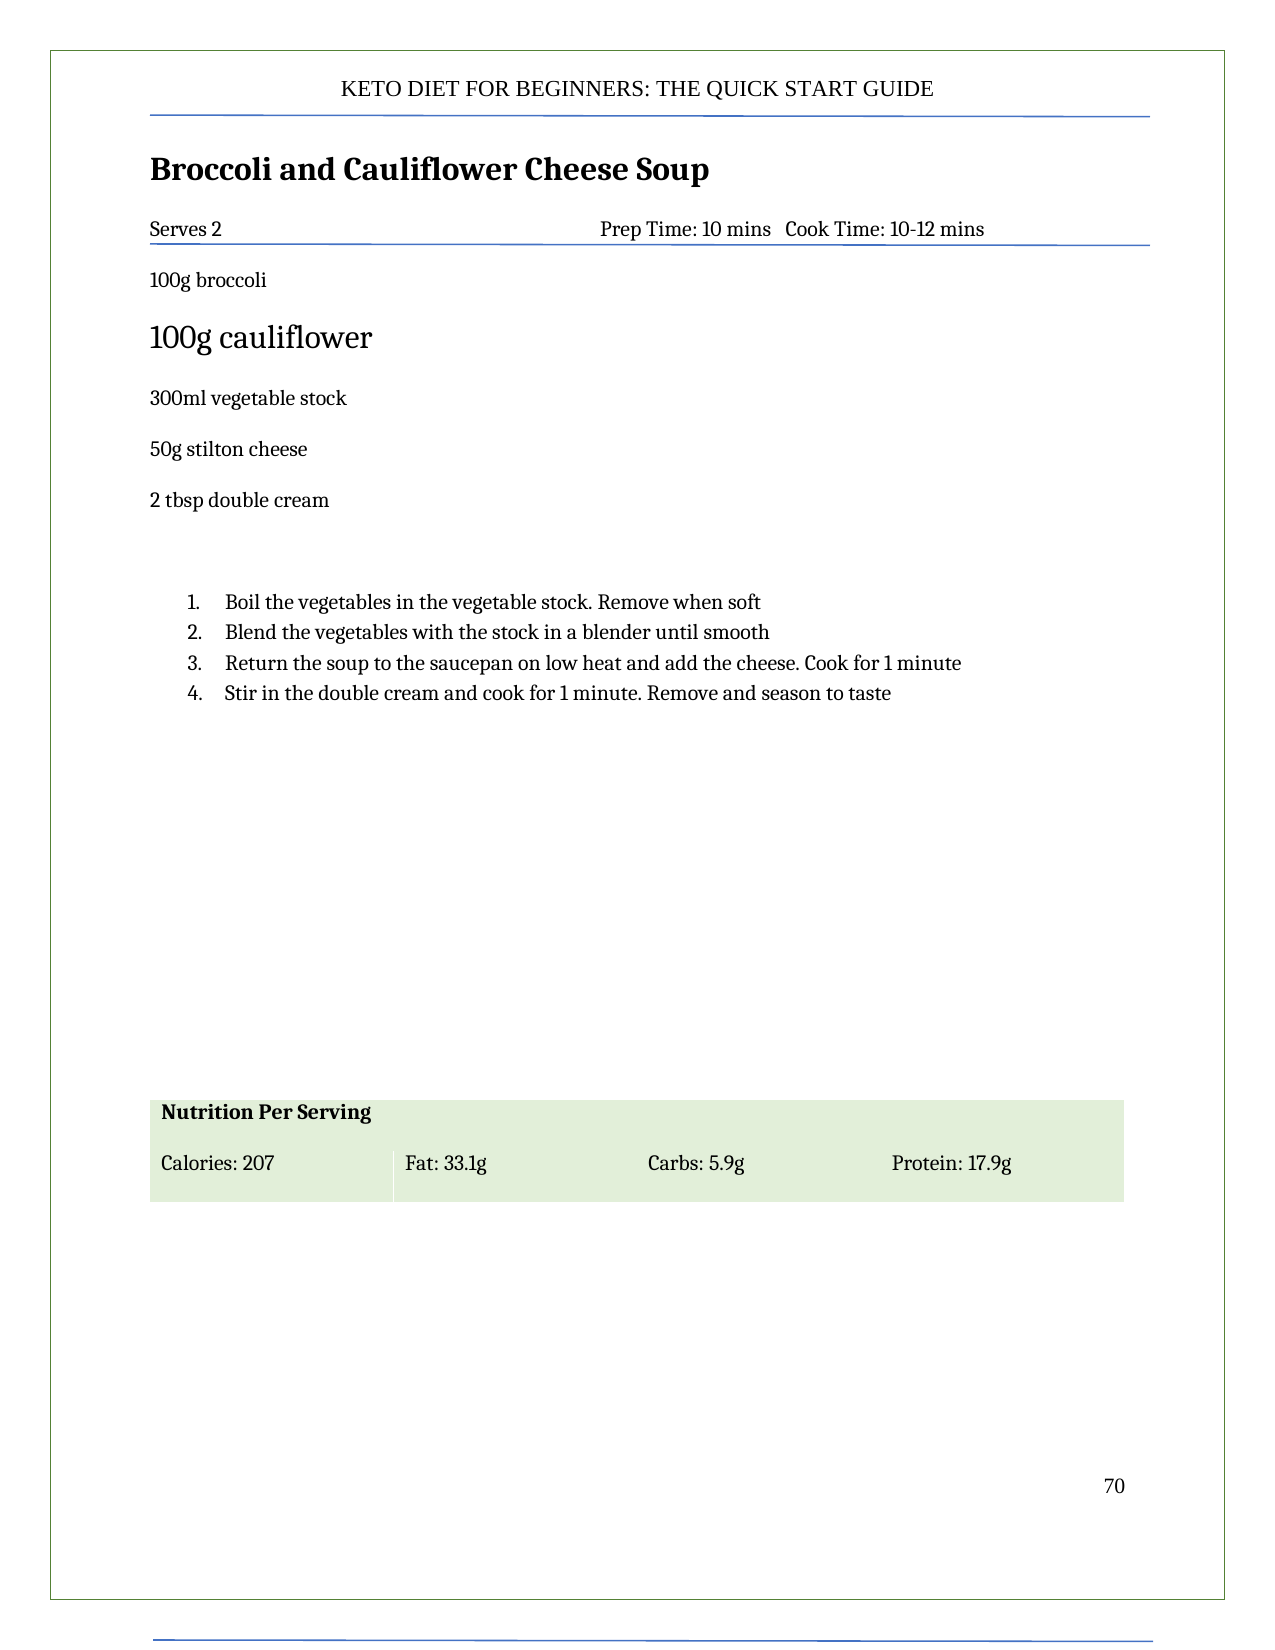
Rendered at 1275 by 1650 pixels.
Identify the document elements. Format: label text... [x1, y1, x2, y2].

list Return the soup to the saucepan on low heat and add the cheese. Cook for 1 minute [187, 650, 1125, 675]
list Stir in the double cream and cook for 1 minute. Remove and season to taste [187, 680, 1125, 706]
table_cell Protein: 17.9g [880, 1151, 1124, 1202]
list Boil the vegetables in the vegetable stock. Remove when soft [187, 590, 1125, 615]
text 2 tbsp double cream [150, 488, 1125, 513]
text 100g cauliflower [150, 319, 1125, 357]
table_cell Calories: 207 [150, 1151, 393, 1202]
text 100g broccoli [150, 268, 1125, 293]
list Blend the vegetables with the stock in a blender until smooth [187, 620, 1125, 645]
text Serves 2 Prep Time: 10 mins Cook Time: 10-12 mins [150, 217, 1125, 242]
text 300ml vegetable stock [150, 386, 1125, 411]
table_cell Carbs: 5.9g [637, 1151, 880, 1202]
table_header Nutrition Per Serving [150, 1100, 1124, 1151]
text 50g stilton cheese [150, 437, 1125, 462]
table_cell Fat: 33.1g [394, 1151, 637, 1202]
